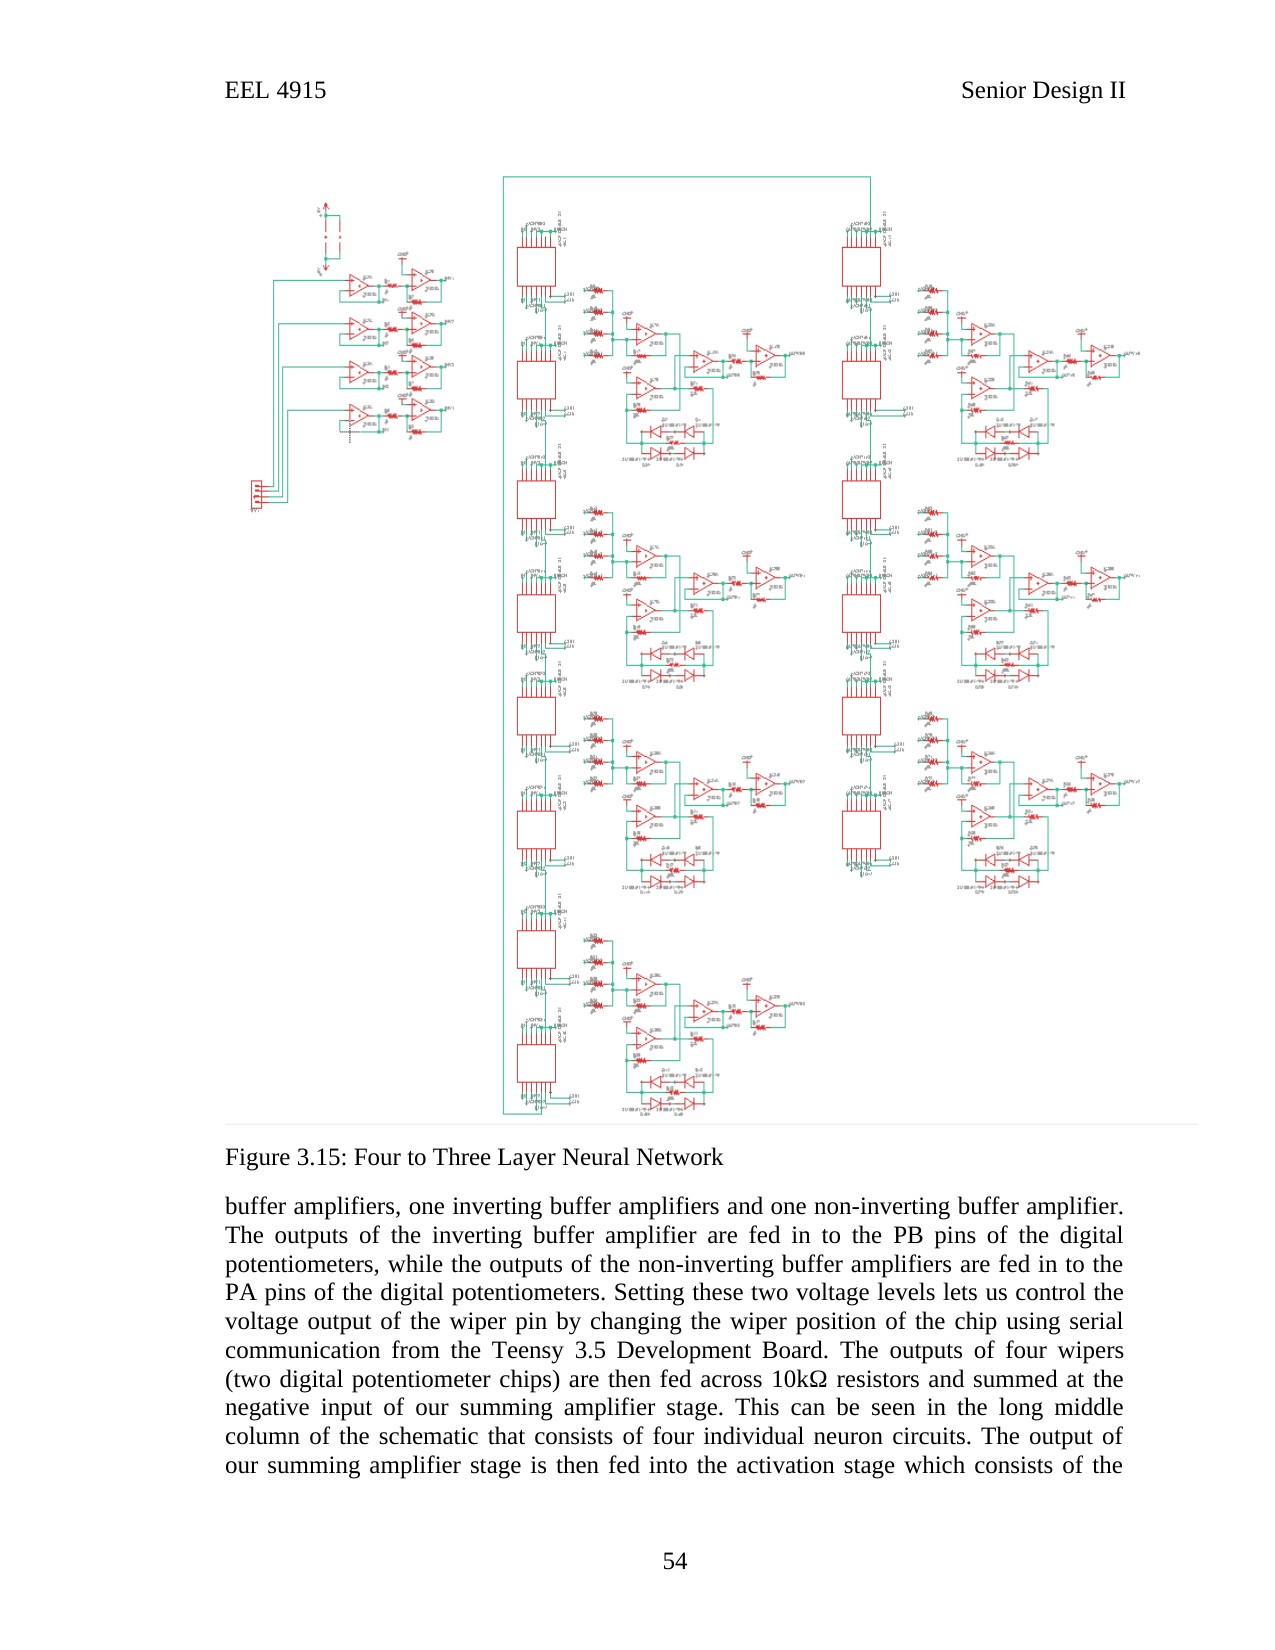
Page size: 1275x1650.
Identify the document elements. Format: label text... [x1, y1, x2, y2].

picture [225, 150, 1198, 1125]
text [225, 1191, 1125, 1479]
